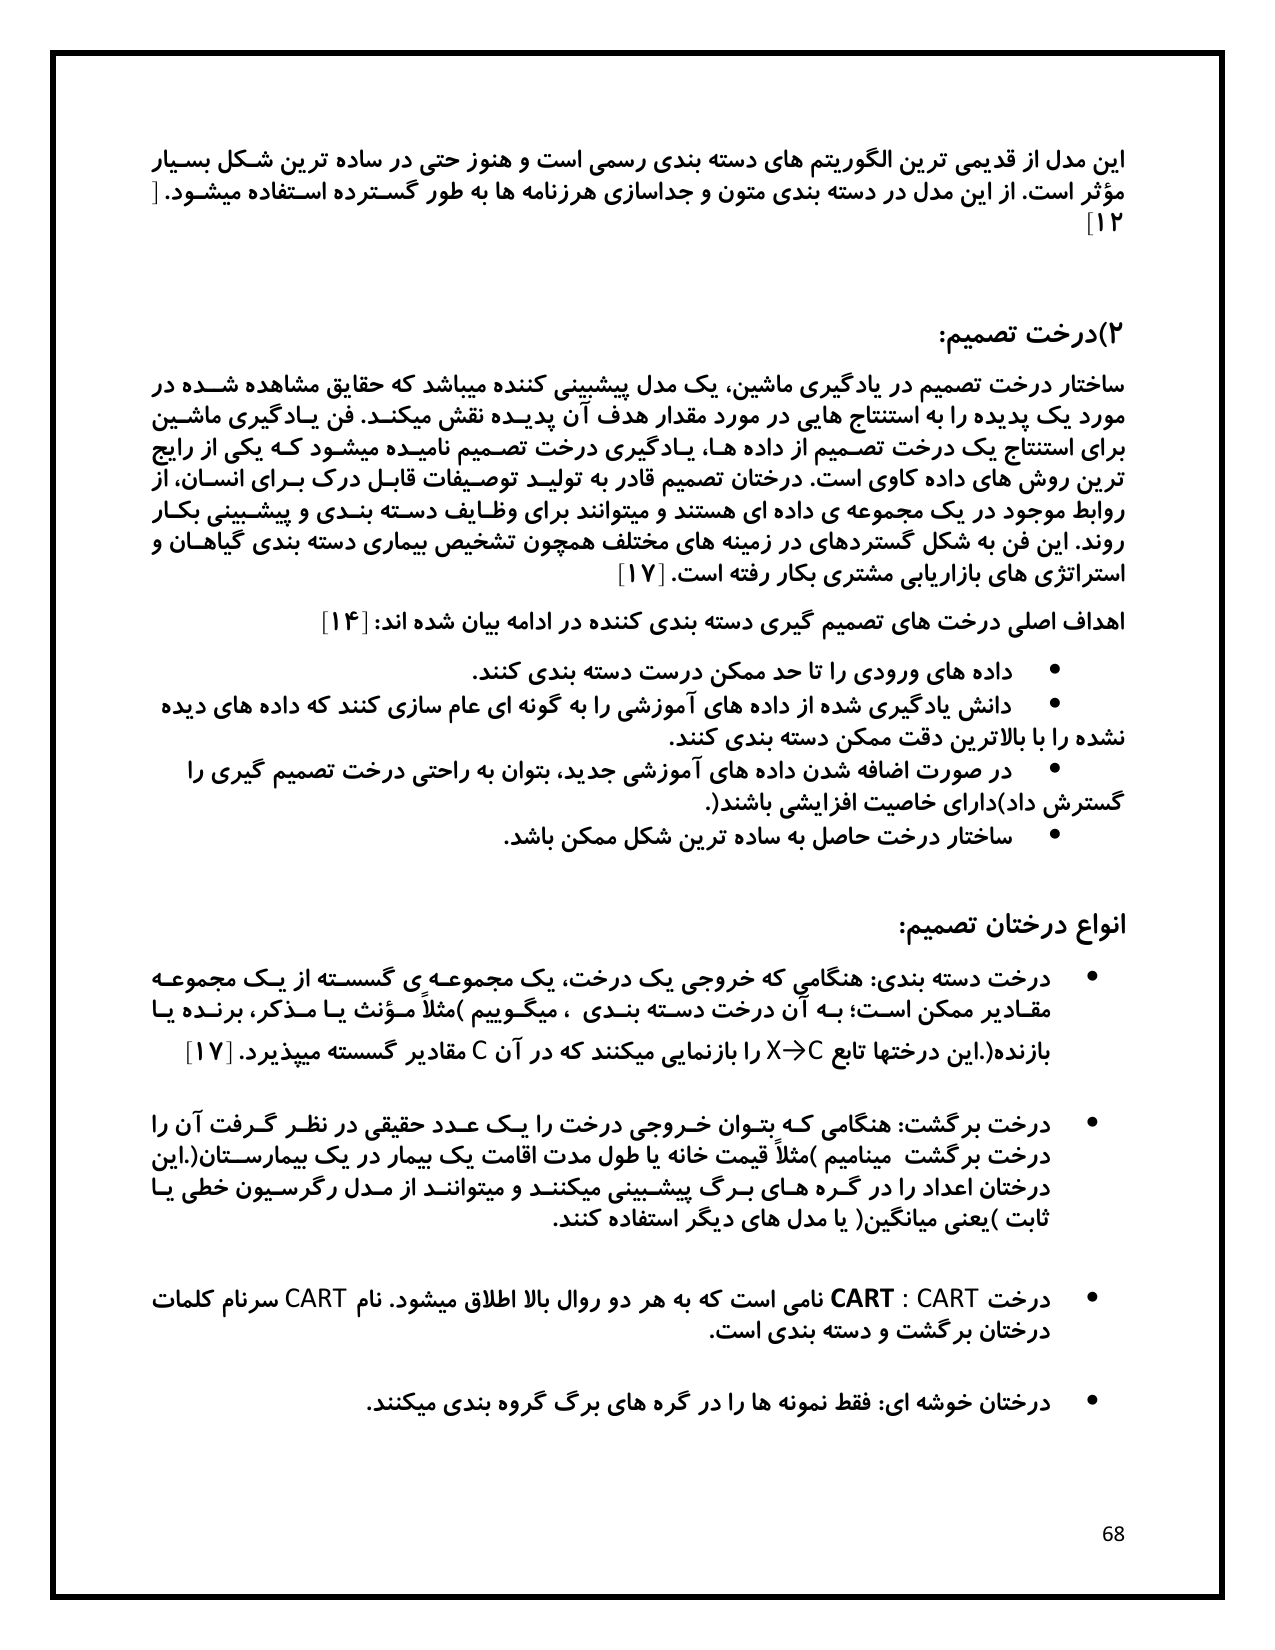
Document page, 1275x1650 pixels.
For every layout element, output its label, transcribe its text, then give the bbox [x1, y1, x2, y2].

text نشده را با بالاترین دقت ممکن دسته بندی کنند. [150, 727, 1125, 756]
list درخت CART : CART نامی است که به هر دو روال بالا اطلاق میشود. نام CART سرنام کلمات درختان برگشت و دسته بندی است. [150, 1279, 1087, 1350]
list ساختار درخت حاصل به ساده ترین شکل ممکن باشد. [150, 824, 1050, 856]
list دانش یادگیری شده از داده های آموزشی را به گونه ای عام سازی کنند که داده های دیده [150, 693, 1050, 725]
text ساختار درخت تصمیم در یادگیری ماشین، یک مدل پیشبینی کننده میباشد که حقایق مشاهده شده در مورد یک پدیده را به استنتاج هایی در مورد مقدار هدف آن پدیده نقش میکند. فن یادگیری ماشین برای استنتاج یک درخت تصمیم از داده ها، یادگیری درخت تصمیم نامیده میشود که یکی از رایج ترین روش های داده کاوی است. درختان تصمیم قادر به تولید توصیفات قابل درک برای انسان، از روابط موجود در یک مجموعه ی داده ای هستند و میتوانند برای وظایف دسته بندی و پیشبینی بکار روند. این فن به شکل گستردهای در زمینه های مختلف همچون تشخیص بیماری دسته بندی گیاهان و استراتژی های بازاریابی مشتری بکار رفته است. [17] [150, 374, 1125, 592]
text این مدل از قدیمی ترین الگوریتم های دسته بندی رسمی است و هنوز حتی در ساده ترین شکل بسیار مؤثر است. از این مدل در دسته بندی متون و جداسازی هرزنامه ها به طور گسترده استفاده میشود. [12] [150, 150, 1125, 242]
list داده های ورودی را تا حد ممکن درست دسته بندی کنند. [150, 659, 1050, 691]
text انواع درختان تصمیم: [150, 913, 1125, 946]
list درختان خوشه ای: فقط نمونه ها را در گره های برگ گروه بندی میکنند. [150, 1390, 1087, 1422]
text 2)درخت تصمیم: [150, 322, 1125, 355]
list درخت دسته بندی: هنگامی که خروجی یک درخت، یک مجموعه ی گسسته از یک مجموعه مقادیر ممکن است؛ به آن درخت دسته بندی ، میگوییم )مثلاً مؤنث یا مذکر، برنده یا بازنده(.این درختها تابع X→C را بازنمایی میکنند که در آن C مقادیر گسسته میپذیرد. [17] [150, 966, 1087, 1071]
list در صورت اضافه شدن داده های آموزشی جدید، بتوان به راحتی درخت تصمیم گیری را [150, 759, 1050, 790]
text اهداف اصلی درخت های تصمیم گیری دسته بندی کننده در ادامه بیان شده اند: [14] [150, 611, 1125, 640]
list درخت برگشت: هنگامی که بتوان خروجی درخت را یک عدد حقیقی در نظر گرفت آن را درخت برگشت مینامیم )مثلاً قیمت خانه یا طول مدت اقامت یک بیمار در یک بیمارستان(.این درختان اعداد را در گره های برگ پیشبینی میکنند و میتوانند از مدل رگرسیون خطی یا ثابت )یعنی میانگین( یا مدل های دیگر استفاده کنند. [150, 1112, 1087, 1238]
text گسترش داد)دارای خاصیت افزایشی باشند(. [150, 793, 1125, 822]
